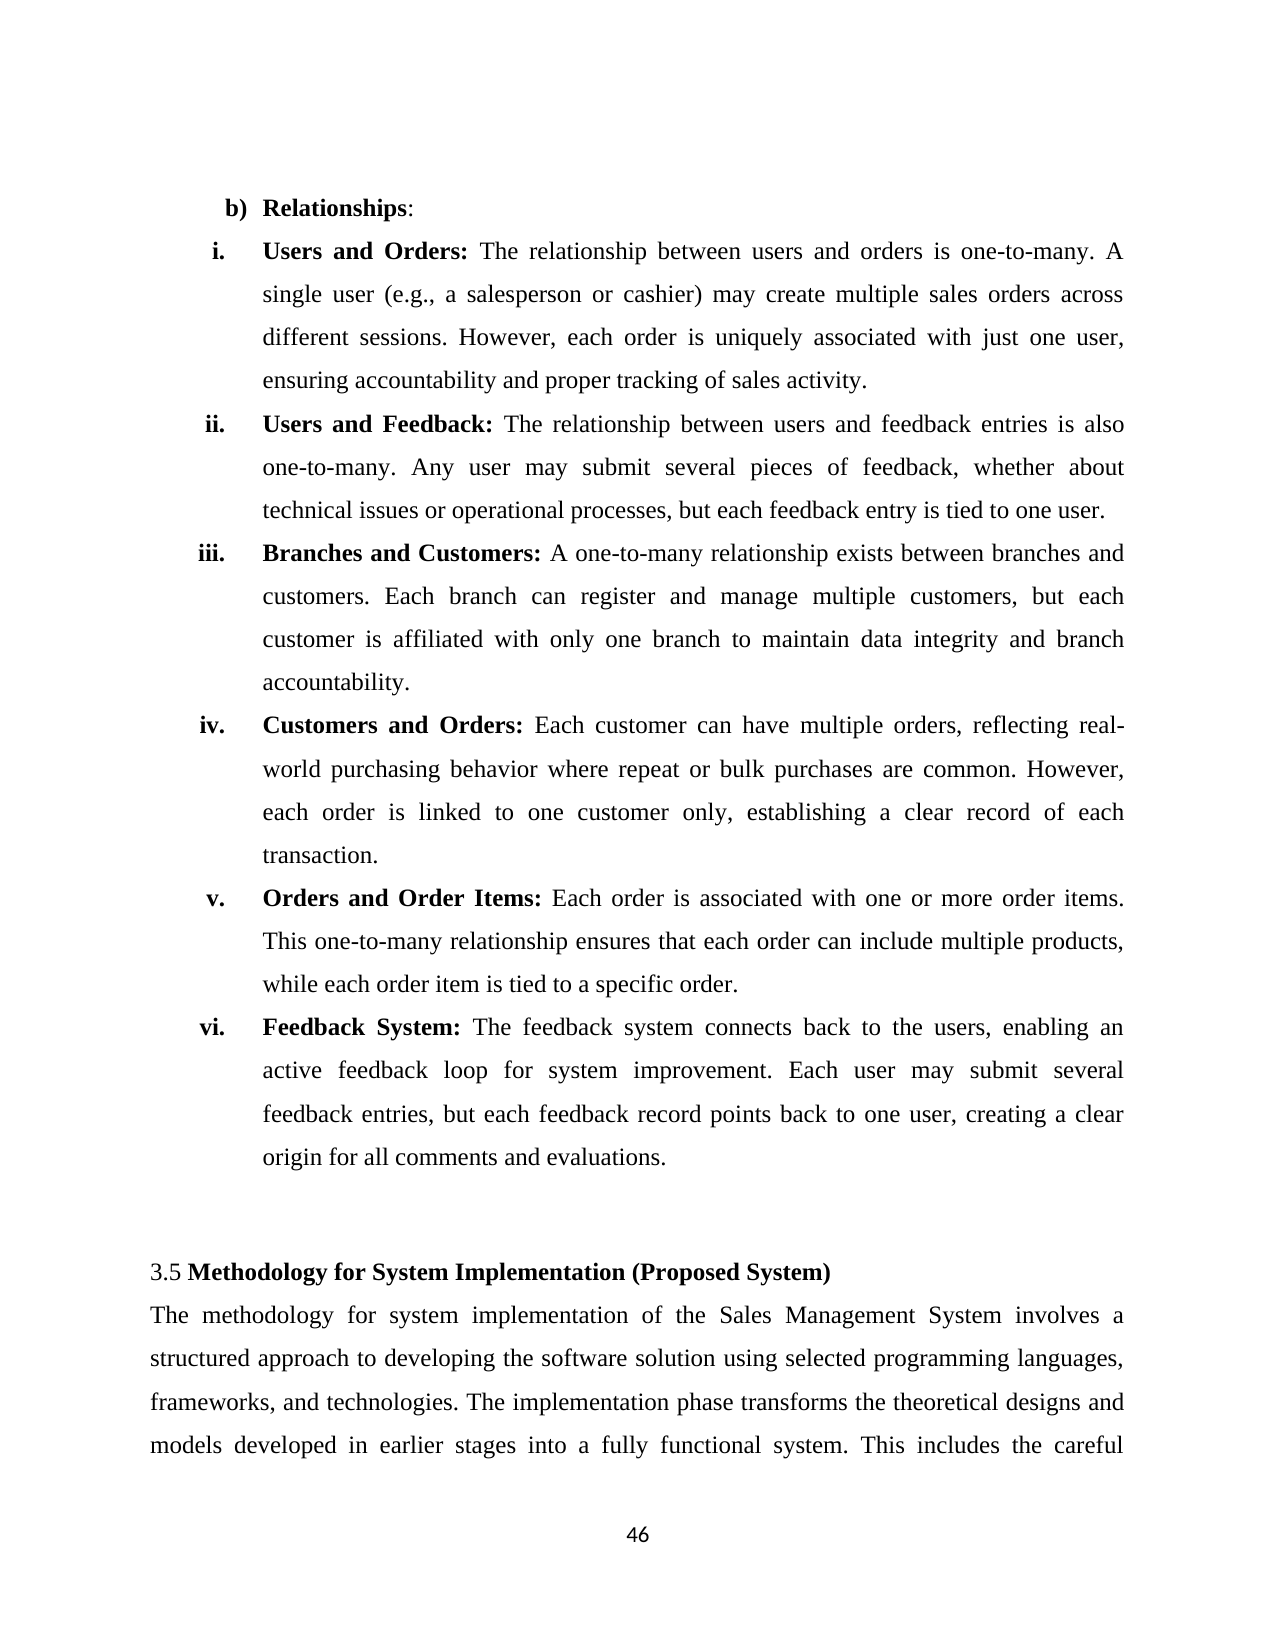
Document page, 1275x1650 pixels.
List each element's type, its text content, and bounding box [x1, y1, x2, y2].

list Orders and Order Items: Each order is associated with one or more order items. This one-to-many relationship ensures that each order can include multiple products, while each order item is tied to a specific order. [225, 883, 1125, 998]
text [150, 1300, 1125, 1458]
list Customers and Orders: Each customer can have multiple orders, reflecting real-world purchasing behavior where repeat or bulk purchases are common. However, each order is linked to one customer only, establishing a clear record of each transaction. [225, 711, 1125, 869]
list Branches and Customers: A one-to-many relationship exists between branches and customers. Each branch can register and manage multiple customers, but each customer is affiliated with only one branch to maintain data integrity and branch accountability. [225, 538, 1125, 696]
subtitle Methodology for System Implementation (Proposed System) [150, 1257, 1125, 1286]
list Feedback System: The feedback system connects back to the users, enabling an active feedback loop for system improvement. Each user may submit several feedback entries, but each feedback record points back to one user, creating a clear origin for all comments and evaluations. [225, 1012, 1125, 1171]
list Relationships: [225, 193, 1125, 222]
list Users and Feedback: The relationship between users and feedback entries is also one-to-many. Any user may submit several pieces of feedback, whether about technical issues or operational processes, but each feedback entry is tied to one user. [225, 409, 1125, 524]
list Users and Orders: The relationship between users and orders is one-to-many. A single user (e.g., a salesperson or cashier) may create multiple sales orders across different sessions. However, each order is uniquely associated with just one user, ensuring accountability and proper tracking of sales activity. [225, 236, 1125, 394]
